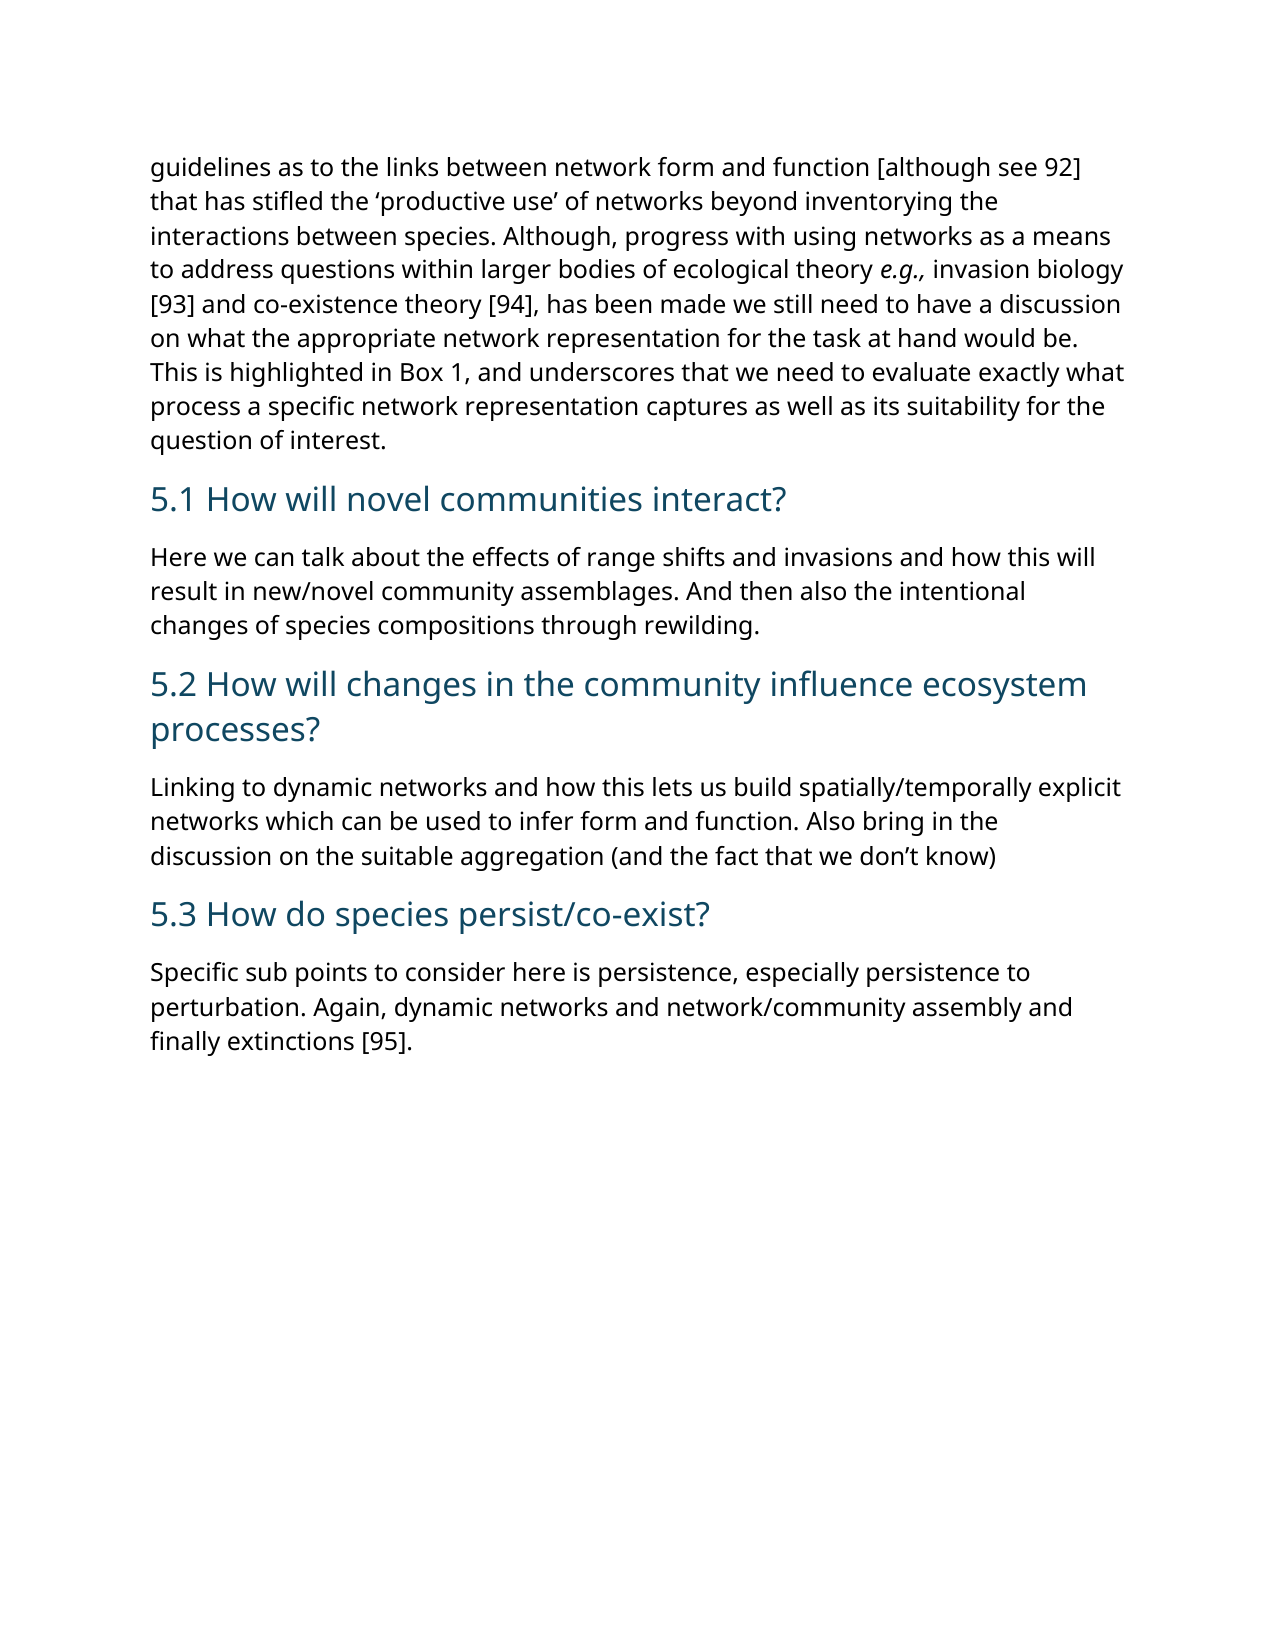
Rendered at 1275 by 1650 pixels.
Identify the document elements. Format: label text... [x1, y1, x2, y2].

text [150, 150, 1125, 457]
text Specific sub points to consider here is persistence, especially persistence to perturbation. Again, dynamic networks and network/community assembly and finally extinctions [95]. [150, 955, 1125, 1057]
text Here we can talk about the effects of range shifts and invasions and how this will result in new/novel community assemblages. And then also the intentional changes of species compositions through rewilding. [150, 539, 1125, 642]
subtitle 5.3 How do species persist/co-exist? [150, 891, 1125, 936]
text Linking to dynamic networks and how this lets us build spatially/temporally explicit networks which can be used to infer form and function. Also bring in the discussion on the suitable aggregation (and the fact that we don’t know) [150, 770, 1125, 872]
subtitle 5.1 How will novel communities interact? [150, 475, 1125, 521]
subtitle 5.2 How will changes in the community influence ecosystem processes? [150, 660, 1125, 751]
